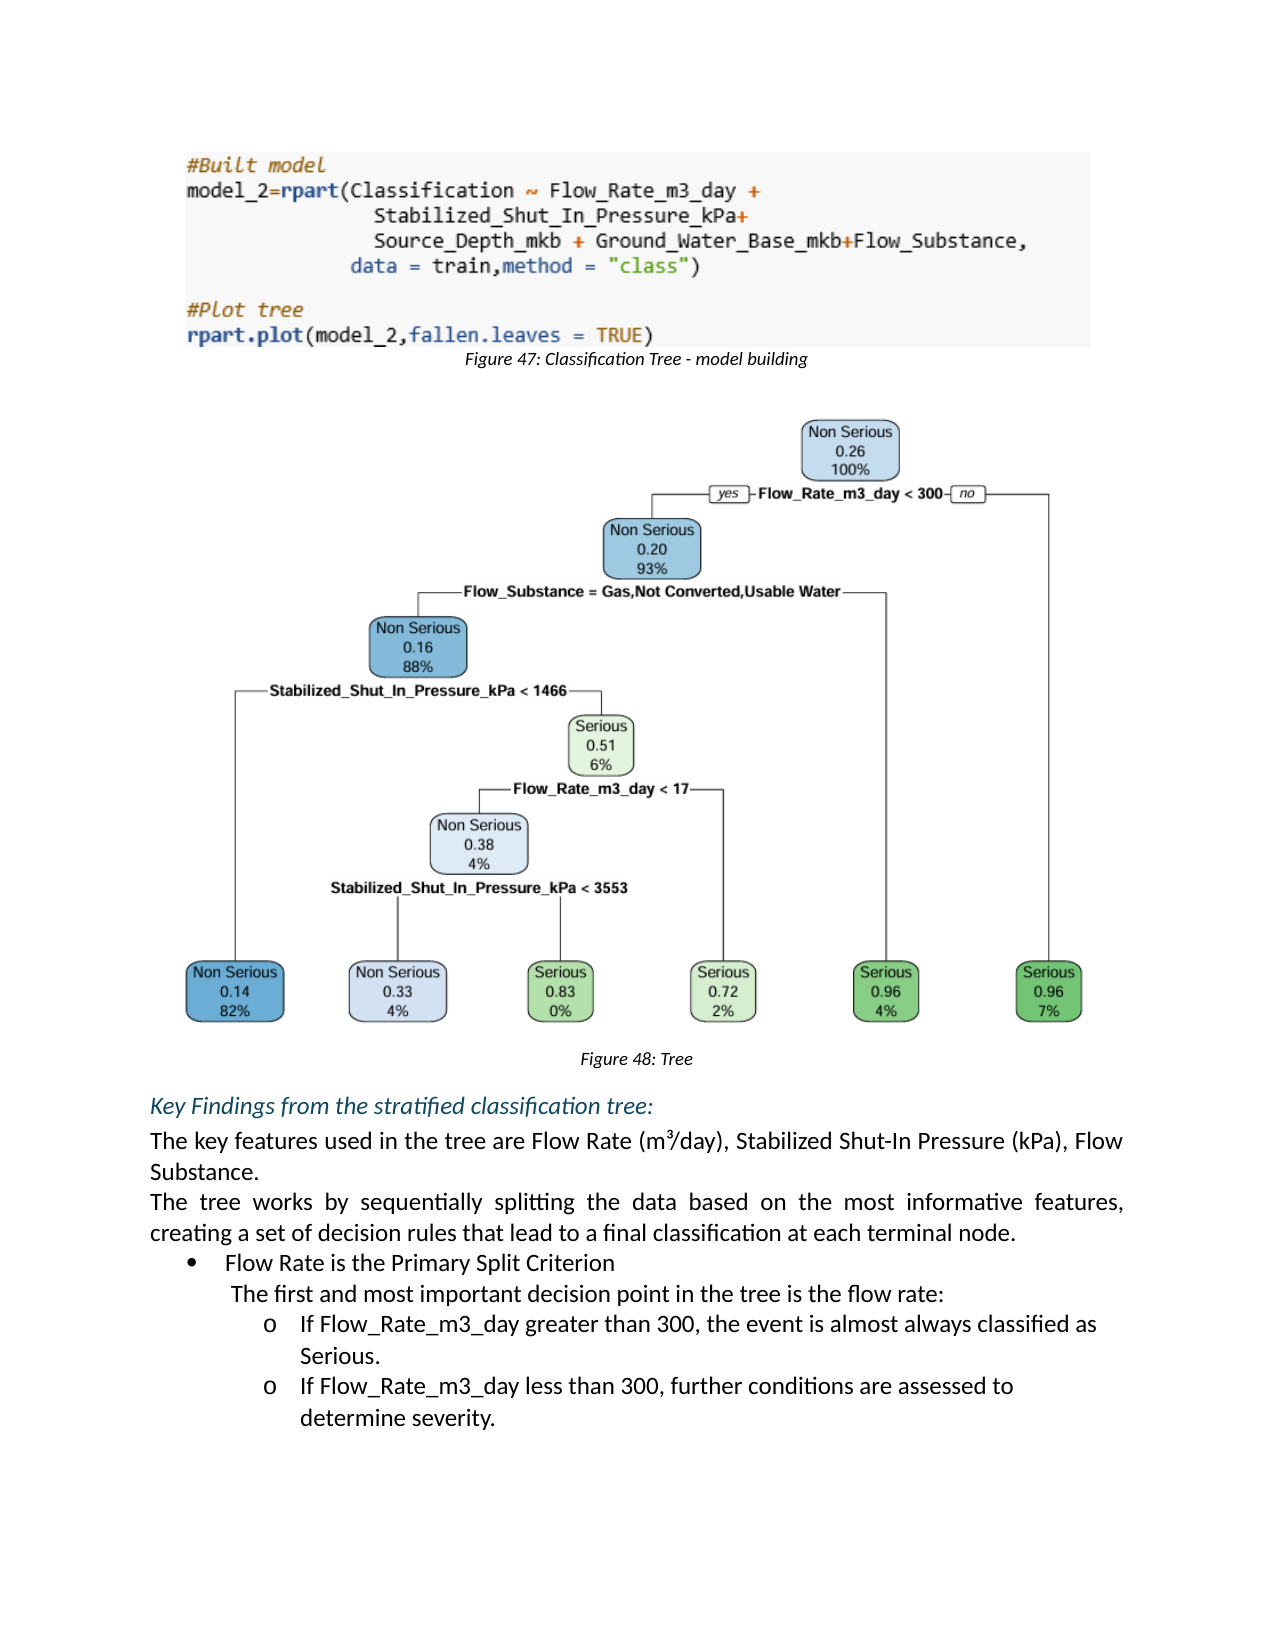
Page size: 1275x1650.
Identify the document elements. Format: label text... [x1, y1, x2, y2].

text Figure 47: Classification Tree - model building [150, 347, 1125, 370]
picture [172, 399, 1103, 1047]
picture [184, 150, 1091, 347]
text The key features used in the tree are Flow Rate (m³/day), Stabilized Shut-In Pressure (kPa), Flow Substance. [150, 1125, 1125, 1186]
list If Flow_Rate_m3_day greater than 300, the event is almost always classified as Serious. [262, 1308, 1125, 1371]
list Flow Rate is the Primary Split Criterion The first and most important decision point in the tree is the flow rate: [187, 1247, 1125, 1308]
text Figure 48: Tree [150, 1047, 1125, 1069]
text The tree works by sequentially splitting the data based on the most informative features, creating a set of decision rules that lead to a final classification at each terminal node. [150, 1186, 1125, 1247]
subtitle Key Findings from the stratified classification tree: [150, 1090, 1125, 1121]
list If Flow_Rate_m3_day less than 300, further conditions are assessed to determine severity. [262, 1371, 1125, 1433]
